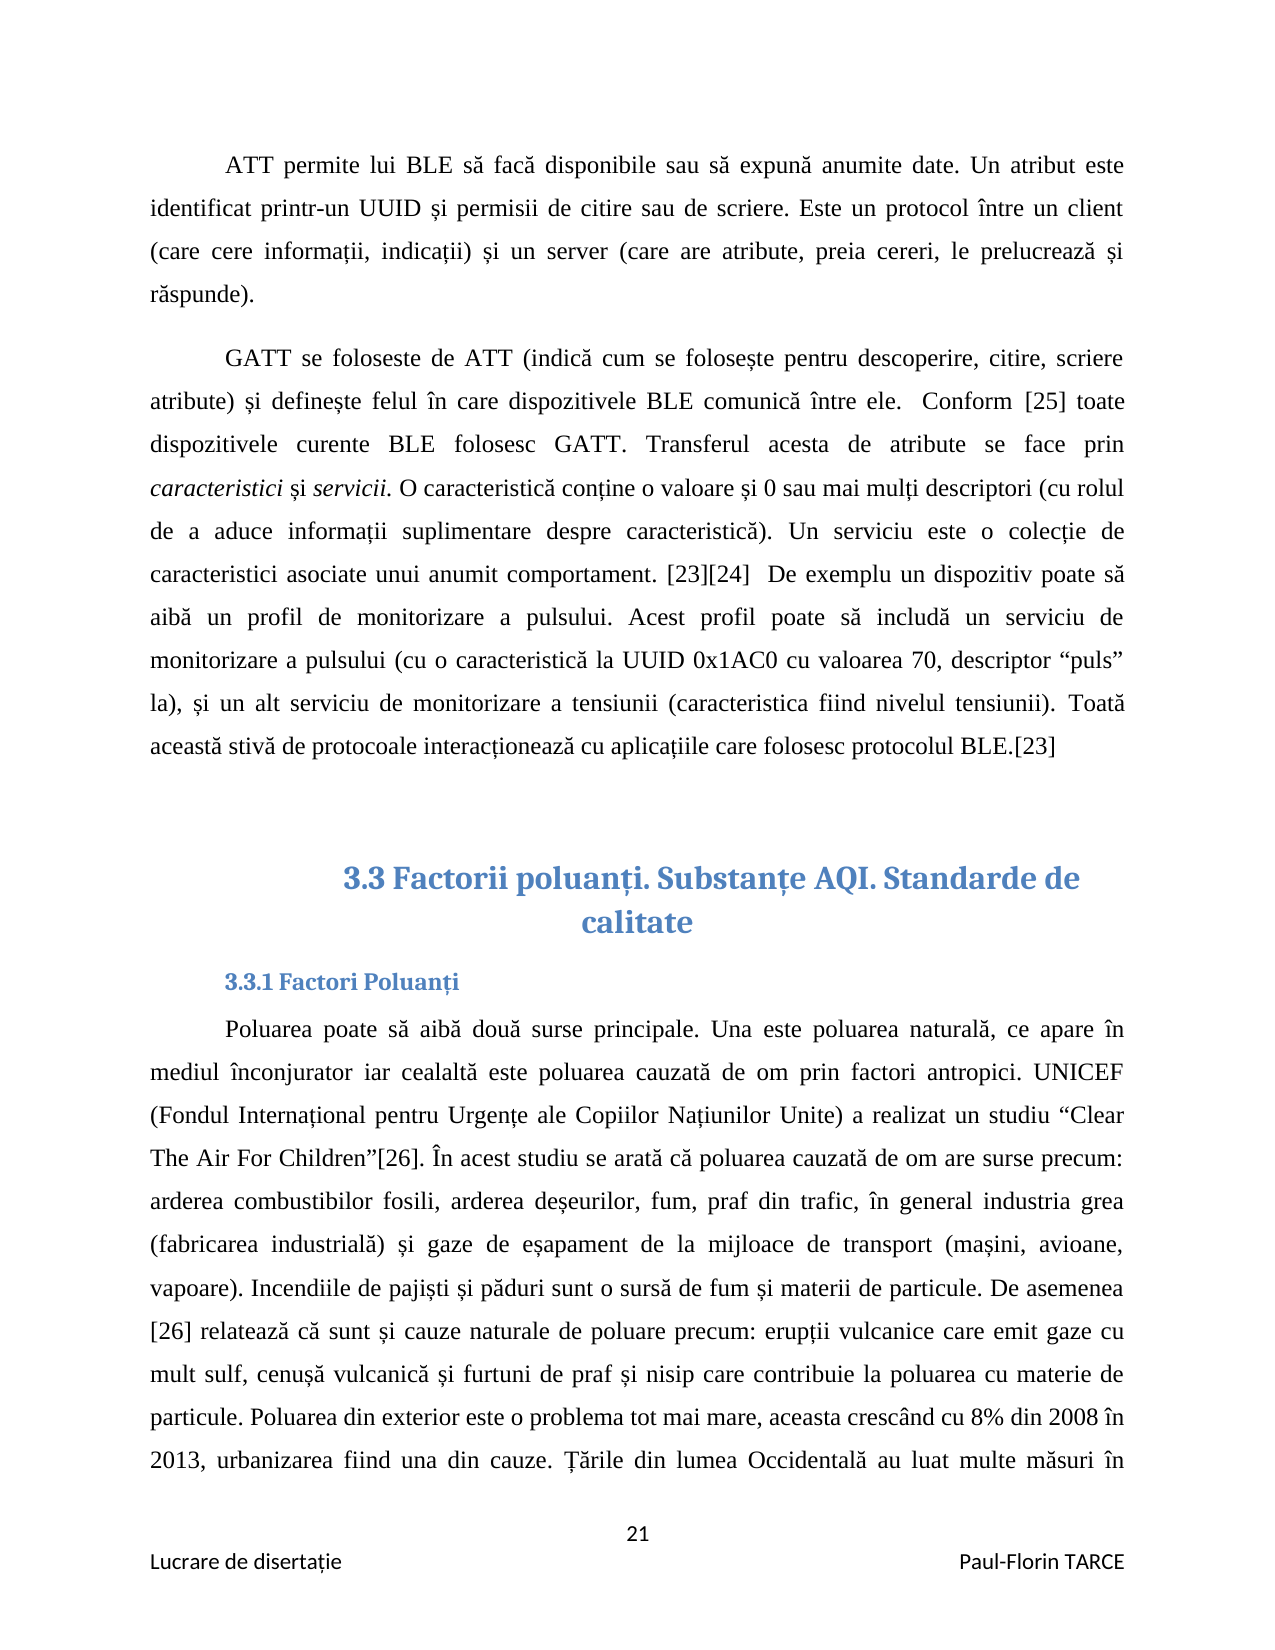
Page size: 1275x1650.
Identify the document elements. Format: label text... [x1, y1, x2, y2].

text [150, 1014, 1125, 1474]
text ATT permite lui BLE să facă disponibile sau să expună anumite date. Un atribut este identificat printr-un UUID și permisii de citire sau de scriere. Este un protocol între un client (care cere informații, indicații) și un server (care are atribute, preia cereri, le prelucrează și răspunde). [150, 150, 1125, 308]
text GATT se foloseste de ATT (indică cum se folosește pentru descoperire, citire, scriere atribute) și definește felul în care dispozitivele BLE comunică între ele. Conform [25] toate dispozitivele curente BLE folosesc GATT. Transferul acesta de atribute se face prin caracteristici și servicii. O caracteristică conține o valoare și 0 sau mai mulți descriptori (cu rolul de a aduce informații suplimentare despre caracteristică). Un serviciu este o colecție de caracteristici asociate unui anumit comportament. [23][24] De exemplu un dispozitiv poate să aibă un profil de monitorizare a pulsului. Acest profil poate să includă un serviciu de monitorizare a pulsului (cu o caracteristică la UUID 0x1AC0 cu valoarea 70, descriptor “puls” la), și un alt serviciu de monitorizare a tensiunii (caracteristica fiind nivelul tensiunii). Toată această stivă de protocoale interacționează cu aplicațiile care folosesc protocolul BLE.[23] [150, 343, 1125, 760]
subtitle 3.3 Factorii poluanți. Substanțe AQI. Standarde de calitate [150, 859, 1125, 942]
subtitle 3.3.1 Factori Poluanți [150, 968, 1125, 997]
